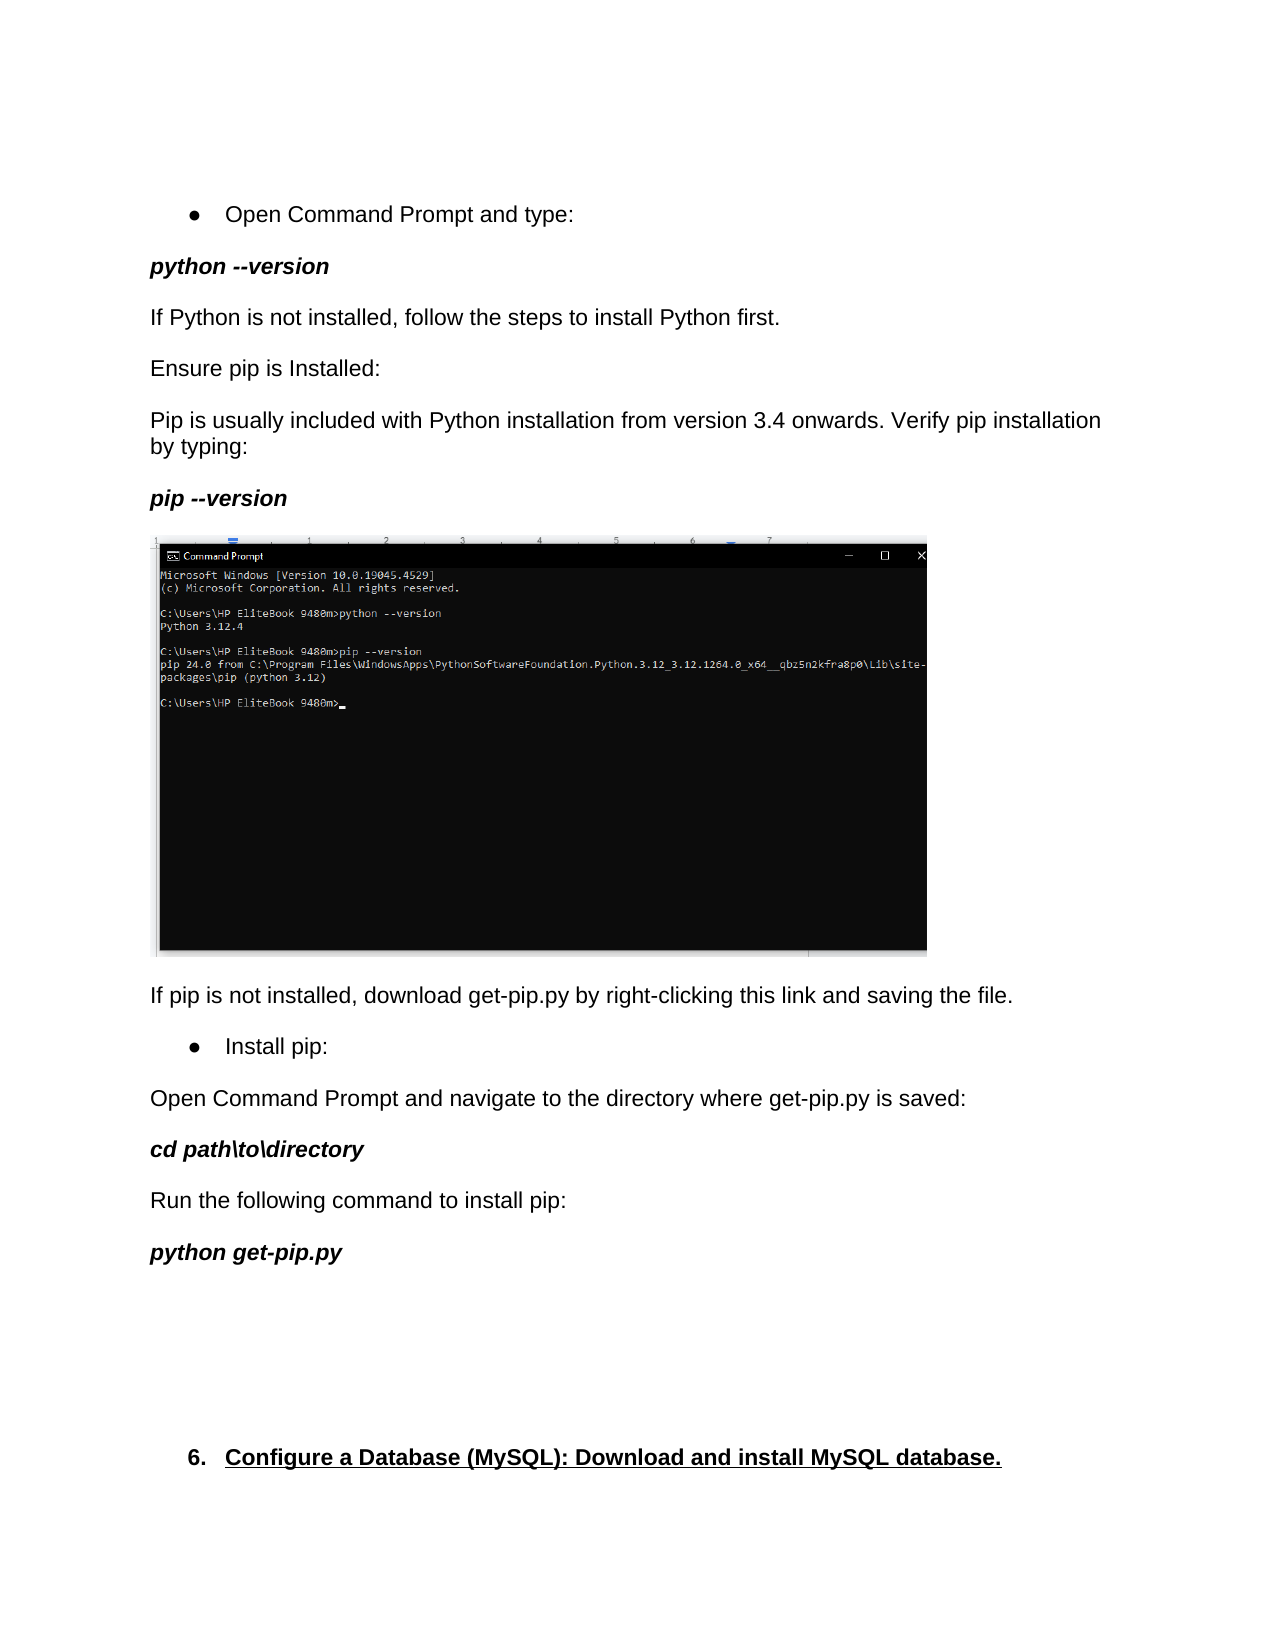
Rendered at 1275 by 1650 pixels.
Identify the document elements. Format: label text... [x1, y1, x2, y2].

list Configure a Database (MySQL): Download and install MySQL database. [187, 1444, 1125, 1471]
text Open Command Prompt and navigate to the directory where get-pip.py is saved: [150, 1085, 1125, 1111]
text If Python is not installed, follow the steps to install Python first. [150, 304, 1125, 330]
picture [150, 535, 927, 957]
text If pip is not installed, download get-pip.py by right-clicking this link and saving the file. [150, 982, 1125, 1008]
text Ensure pip is Installed: [150, 355, 1125, 382]
text Pip is usually included with Python installation from version 3.4 onwards. Verify pip installation by typing: [150, 407, 1125, 459]
text Run the following command to install pip: [150, 1187, 1125, 1214]
list Install pip: [187, 1033, 1125, 1060]
text python get-pip.py [150, 1239, 1125, 1265]
text cd path\to\directory [150, 1136, 1125, 1162]
text pip --version [150, 484, 1125, 511]
list Open Command Prompt and type: [187, 201, 1125, 228]
text python --version [150, 253, 1125, 279]
